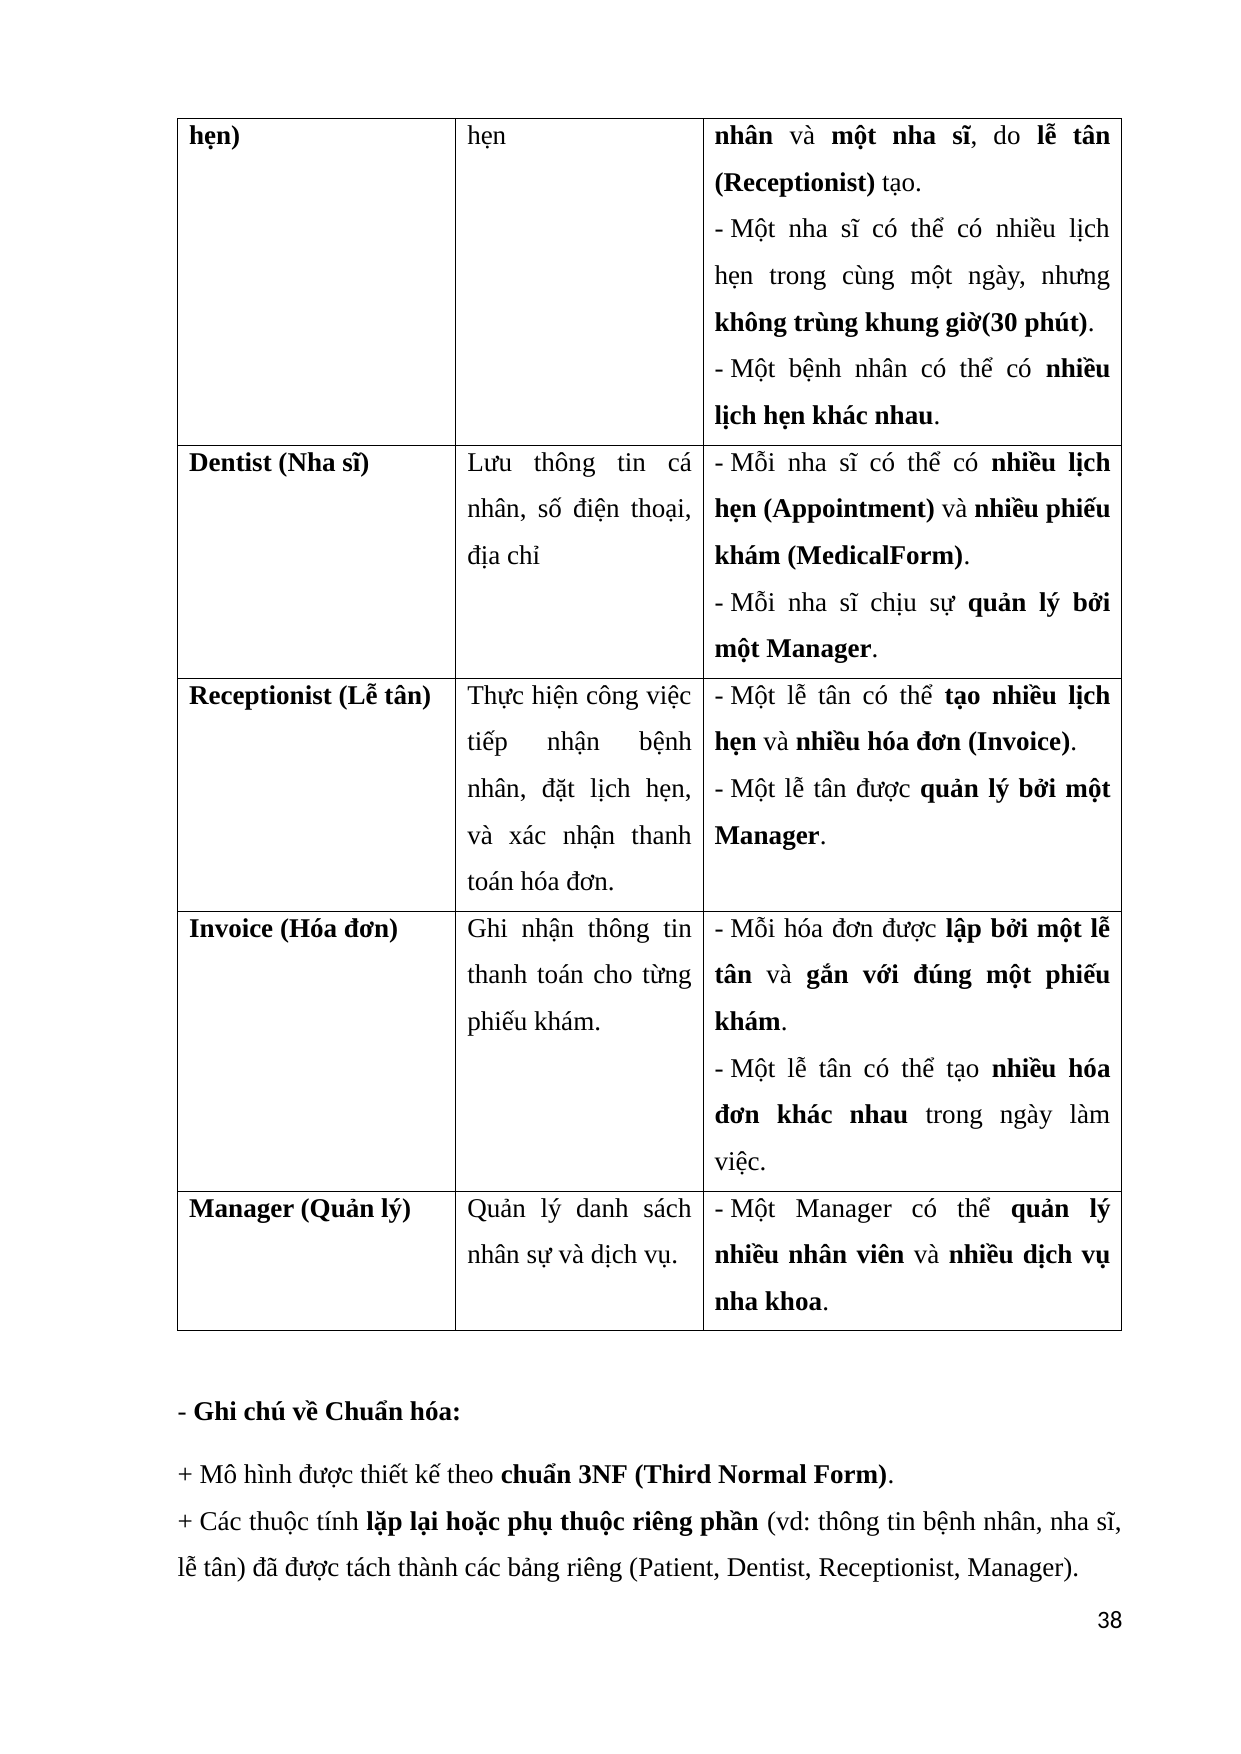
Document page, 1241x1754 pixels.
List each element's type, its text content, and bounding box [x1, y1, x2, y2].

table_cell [178, 119, 455, 444]
table_cell Quản lý danh sách nhân sự và dịch vụ. [456, 1192, 703, 1330]
table_cell Một Manager có thể quản lý nhiều nhân viên và nhiều dịch vụ nha khoa. [704, 1192, 1121, 1330]
table_cell Invoice (Hóa đơn) [178, 912, 455, 1191]
table_cell Ghi nhận thông tin thanh toán cho từng phiếu khám. [456, 912, 703, 1191]
table_cell Mỗi hóa đơn được lập bởi một lễ tân và gắn với đúng một phiếu khám. Một lễ tân có thể tạo nhiều hóa đơn khác nhau trong ngày làm việc. [704, 912, 1121, 1191]
table_cell Manager (Quản lý) [178, 1192, 455, 1330]
list Mô hình được thiết kế theo chuẩn 3NF (Third Normal Form). [177, 1458, 1122, 1489]
table_cell Receptionist (Lễ tân) [178, 679, 455, 911]
table_cell Một lễ tân có thể tạo nhiều lịch hẹn và nhiều hóa đơn (Invoice). Một lễ tân được quản lý bởi một Manager. [704, 679, 1121, 911]
list Ghi chú về Chuẩn hóa: [177, 1395, 1122, 1426]
table_cell Lưu thông tin cá nhân, số điện thoại, địa chỉ [456, 446, 703, 678]
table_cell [456, 119, 703, 444]
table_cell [704, 119, 1121, 444]
list Các thuộc tính lặp lại hoặc phụ thuộc riêng phần (vd: thông tin bệnh nhân, nha sĩ, lễ tân) đã được tách thành các bảng riêng (Patient, Dentist, Receptionist, Manager). [177, 1505, 1122, 1583]
table_cell Mỗi nha sĩ có thể có nhiều lịch hẹn (Appointment) và nhiều phiếu khám (MedicalForm). Mỗi nha sĩ chịu sự quản lý bởi một Manager. [704, 446, 1121, 678]
table_cell Dentist (Nha sĩ) [178, 446, 455, 678]
table_cell Thực hiện công việc tiếp nhận bệnh nhân, đặt lịch hẹn, và xác nhận thanh toán hóa đơn. [456, 679, 703, 911]
